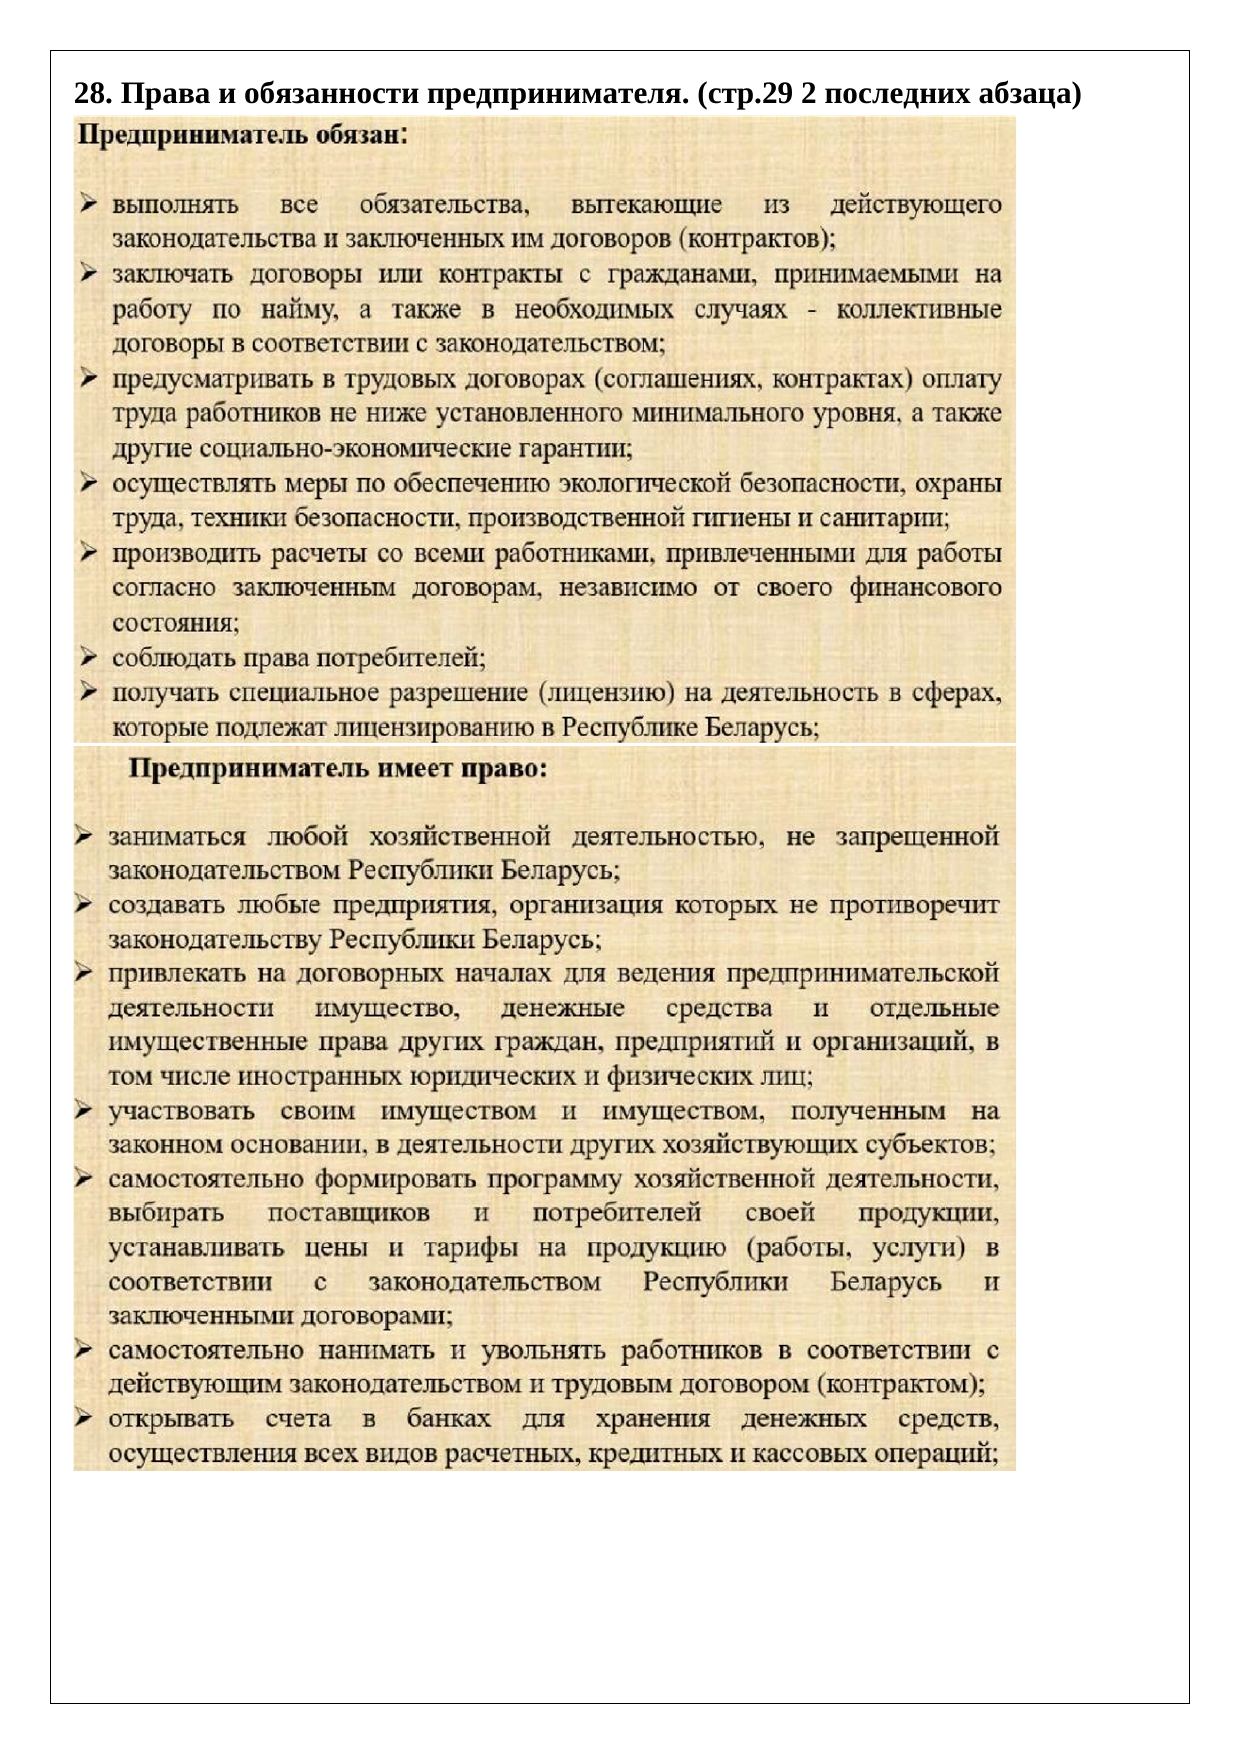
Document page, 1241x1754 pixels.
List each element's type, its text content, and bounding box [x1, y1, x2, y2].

picture [73, 115, 1017, 743]
picture [73, 746, 1017, 1471]
text 28. Права и обязанности предпринимателя. (стр.29 2 последних абзаца) [74, 74, 1152, 110]
